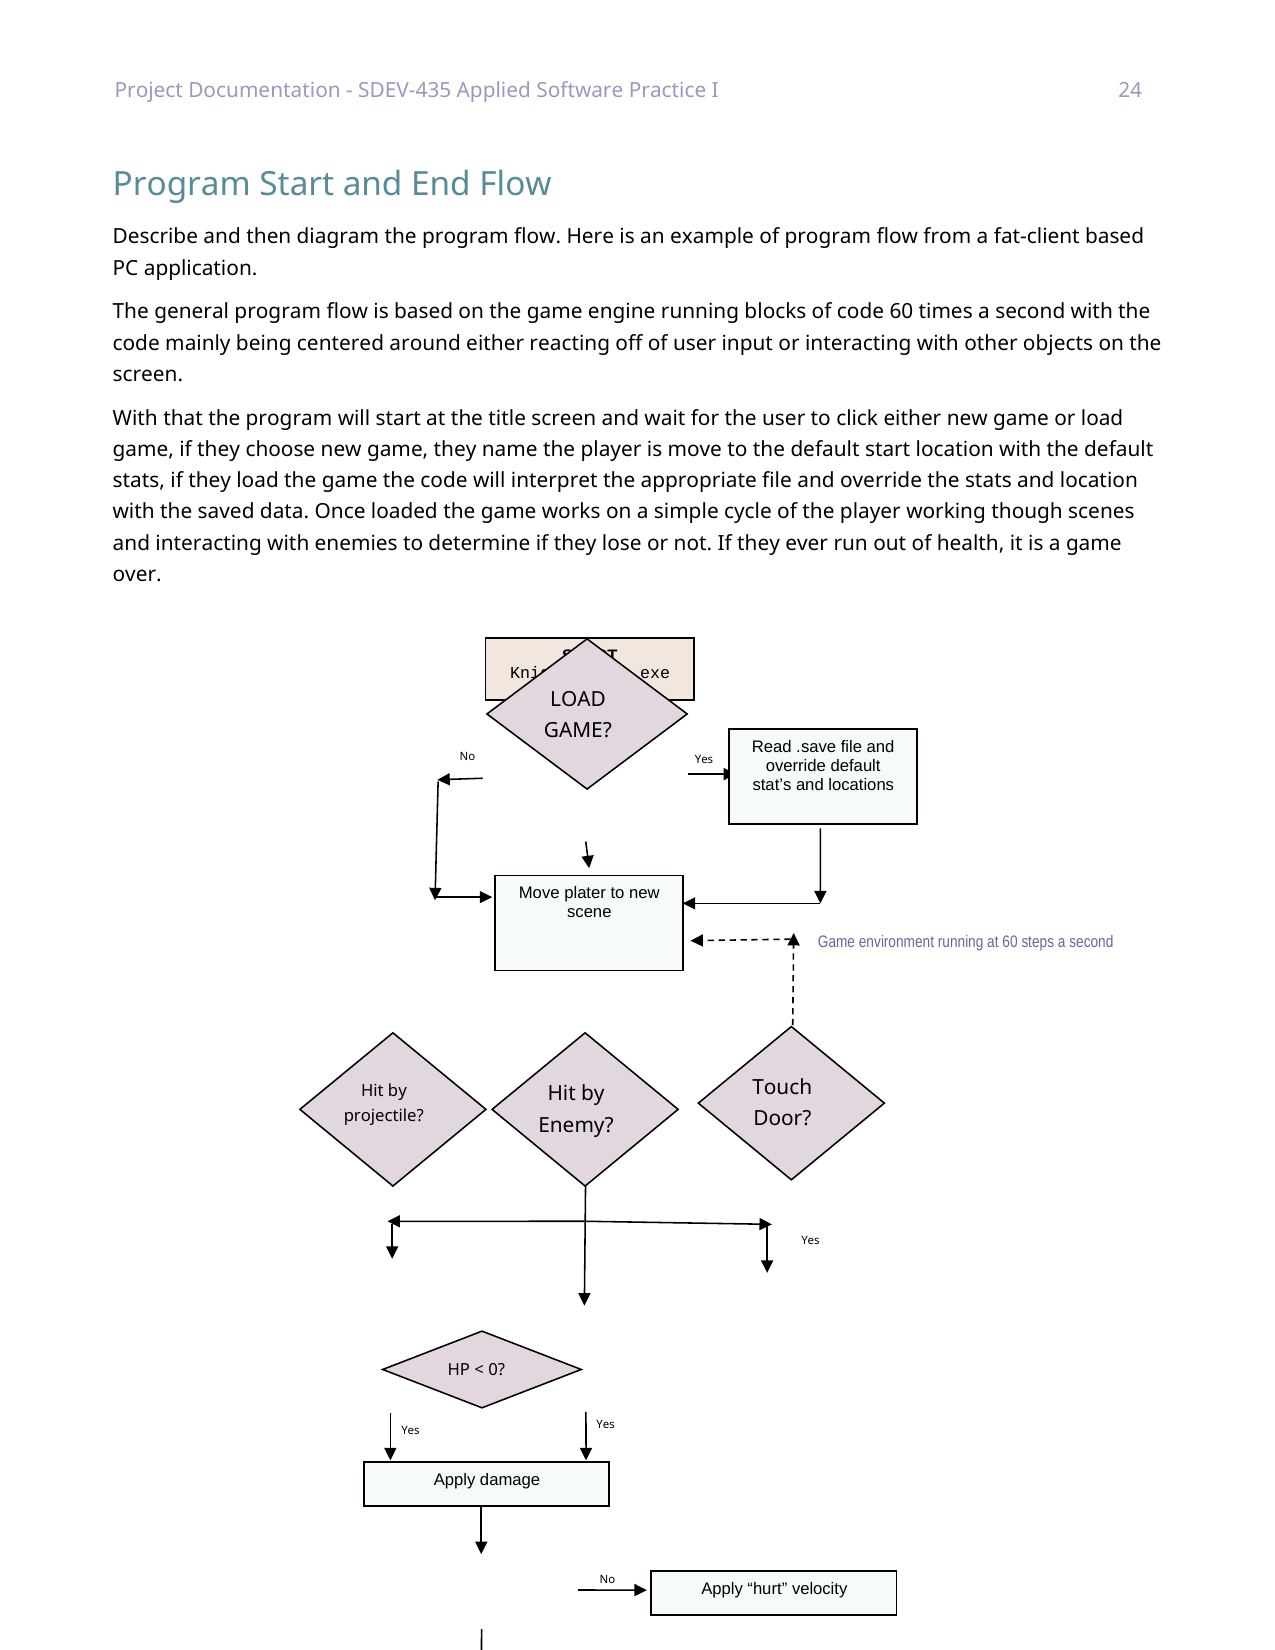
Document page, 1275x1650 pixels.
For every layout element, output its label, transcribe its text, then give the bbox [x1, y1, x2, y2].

text Describe and then diagram the program flow. Here is an example of program flow from a fat-client based PC application. [112, 222, 1162, 281]
text With that the program will start at the title screen and wait for the user to click either new game or load game, if they choose new game, they name the player is move to the default start location with the default stats, if they load the game the code will interpret the appropriate file and override the stats and location with the saved data. Once loaded the game works on a simple cycle of the player working though scenes and interacting with enemies to determine if they lose or not. If they ever run out of health, it is a game over. [112, 403, 1162, 588]
text Program Start and End Flow [112, 159, 1162, 205]
text The general program flow is based on the game engine running blocks of code 60 times a second with the code mainly being centered around either reacting off of user input or interacting with other objects on the screen. [112, 297, 1162, 388]
